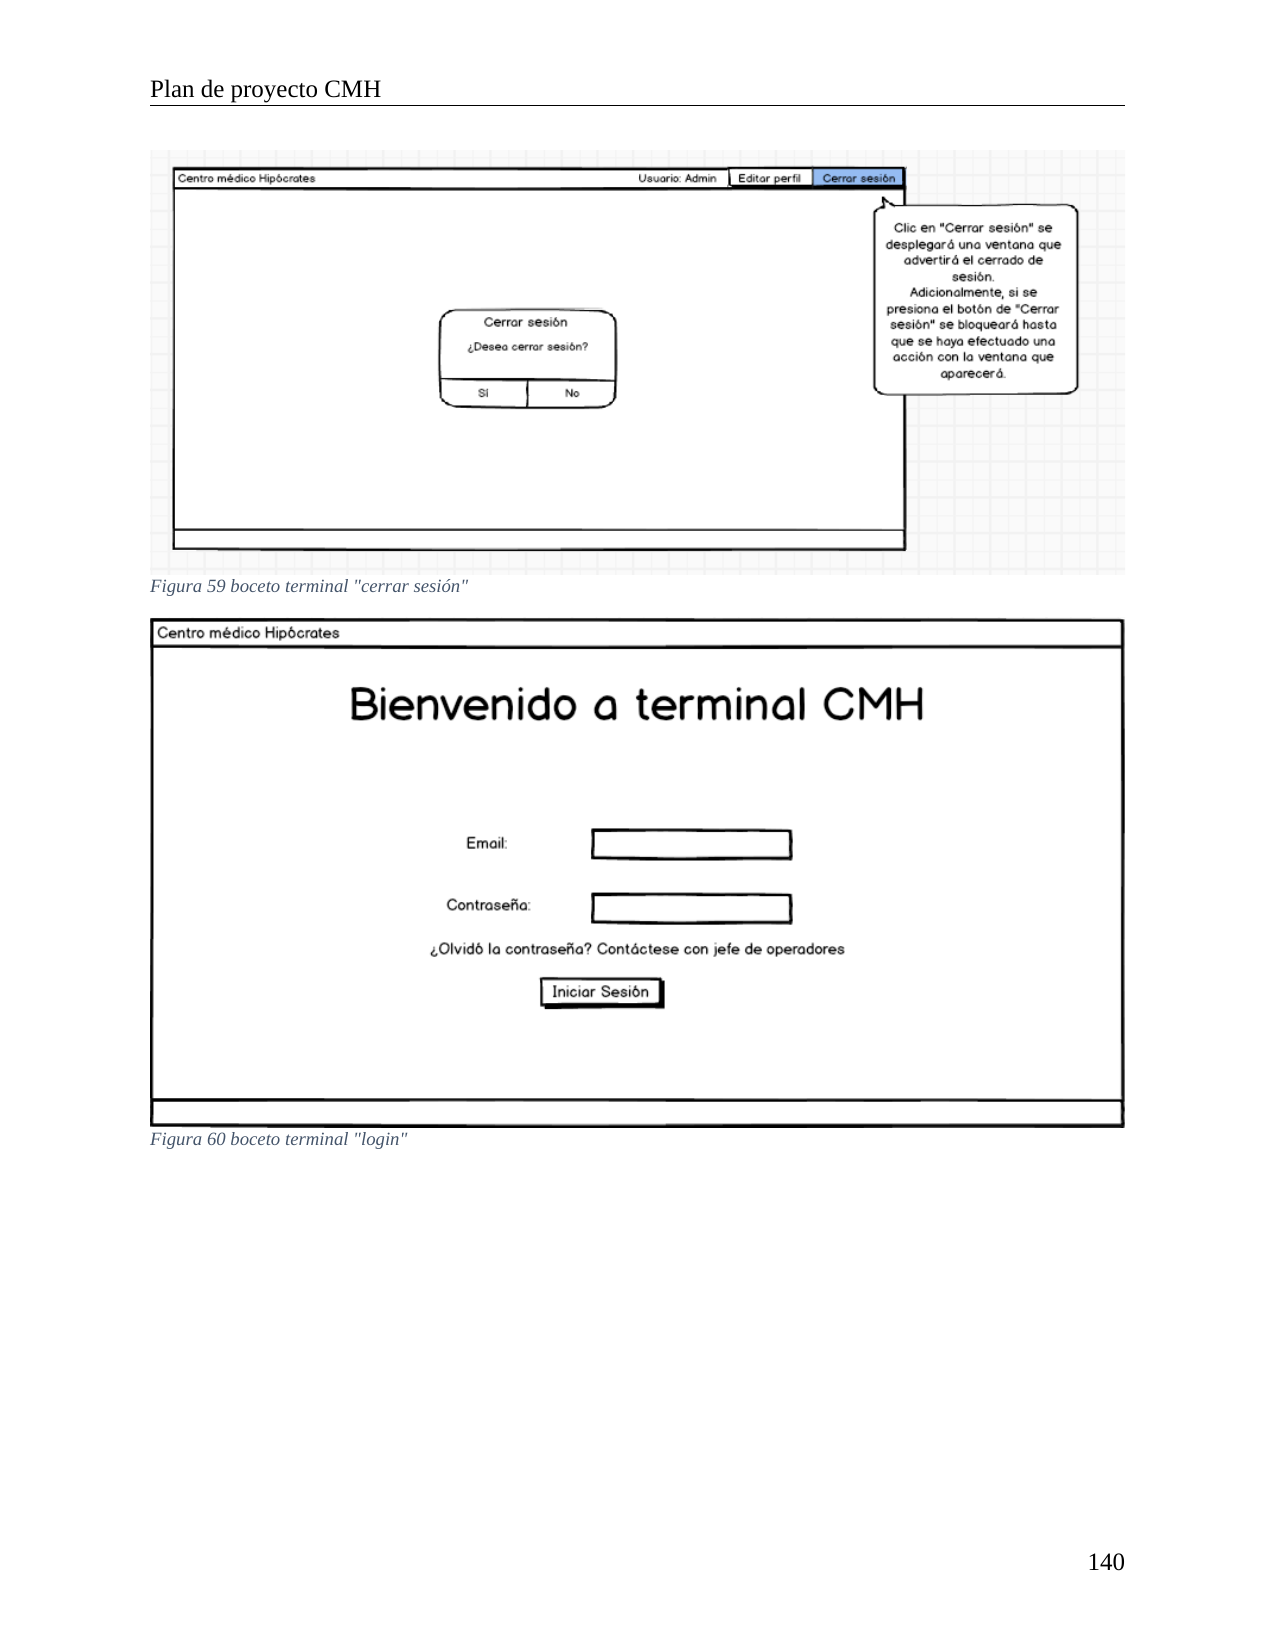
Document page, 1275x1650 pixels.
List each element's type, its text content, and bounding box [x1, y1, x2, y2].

picture [150, 617, 1125, 1128]
text Figura 59 boceto terminal "cerrar sesión" [150, 575, 1125, 597]
picture [150, 150, 1125, 575]
text Figura 60 boceto terminal "login" [150, 1128, 1125, 1149]
